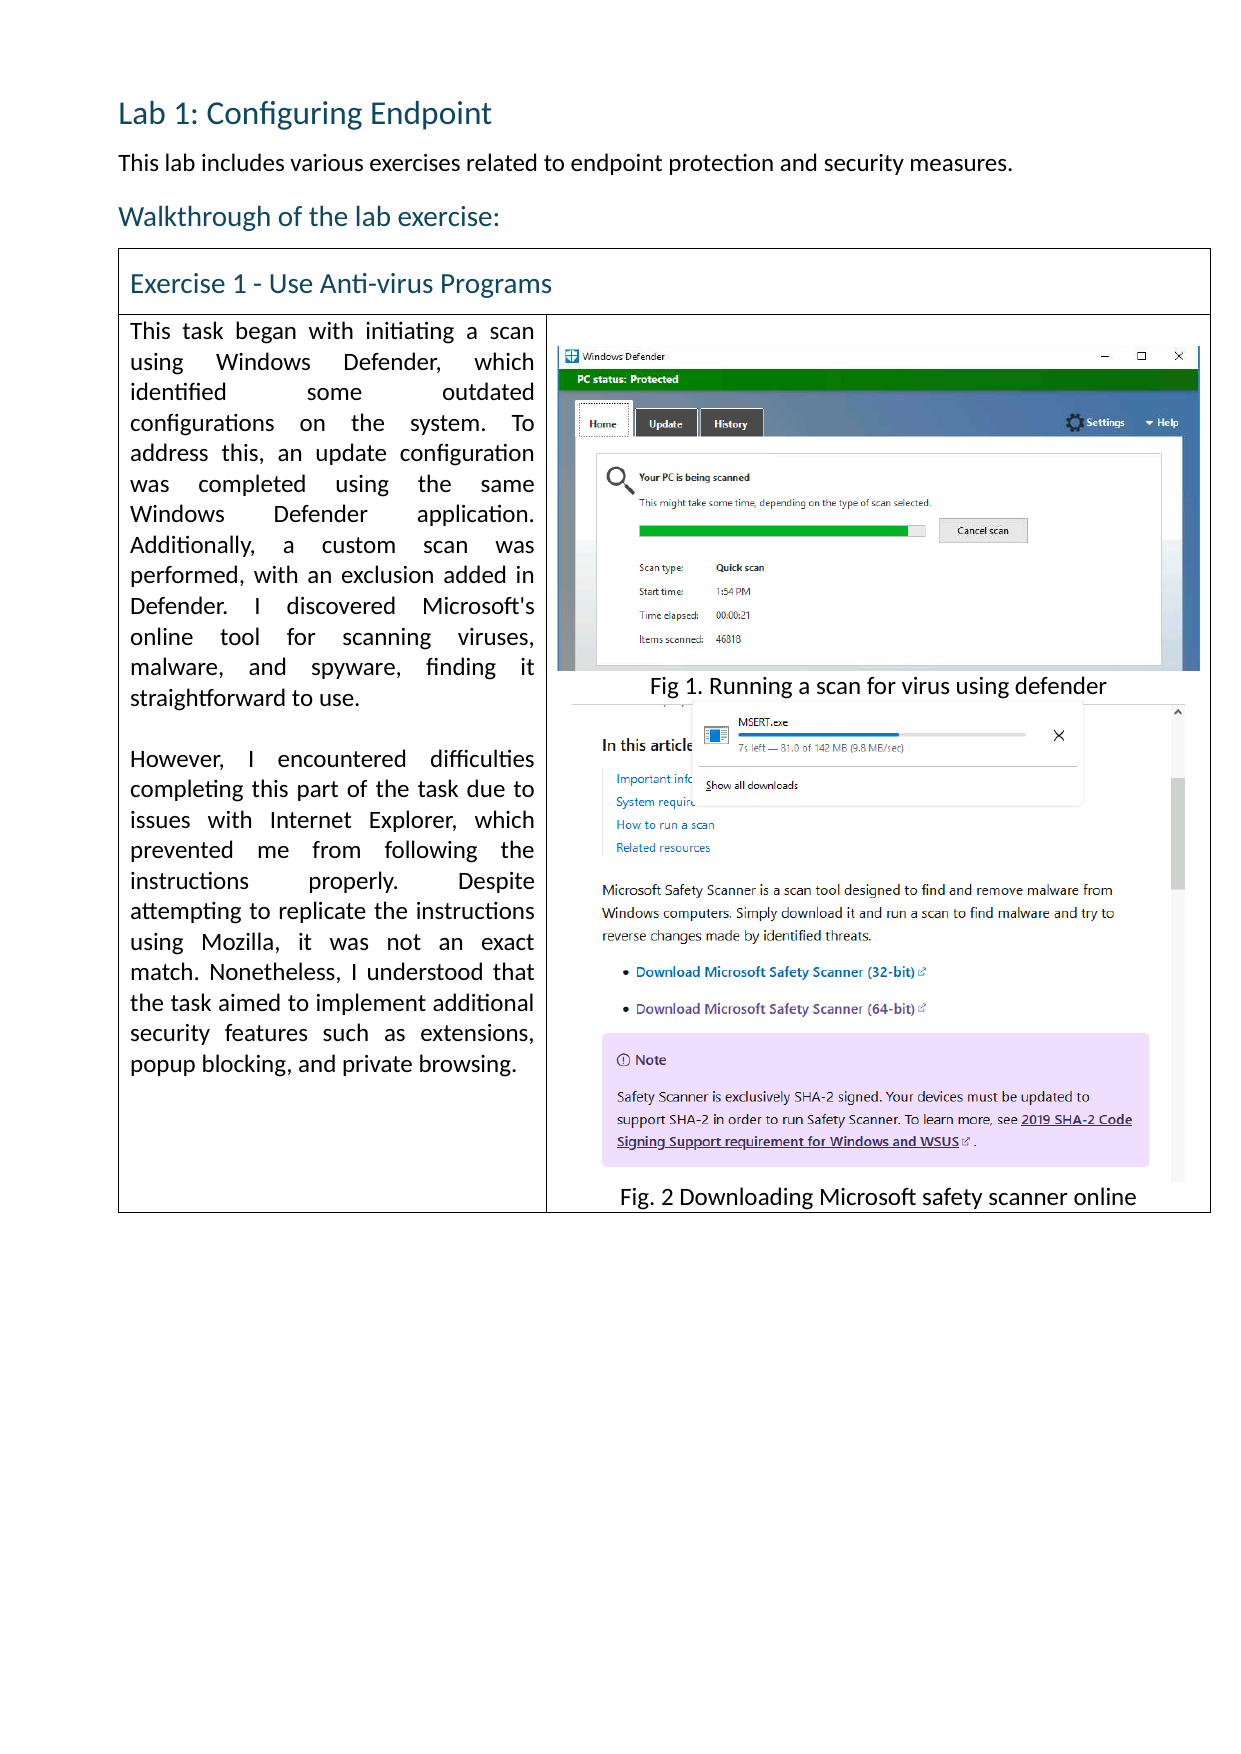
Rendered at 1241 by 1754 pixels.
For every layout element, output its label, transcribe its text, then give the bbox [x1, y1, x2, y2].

table_header Exercise 1 - Use Anti-virus Programs [119, 249, 1210, 314]
table_cell This task began with initiating a scan using Windows Defender, which identified some outdated configurations on the system. To address this, an update configuration was completed using the same Windows Defender application. Additionally, a custom scan was performed, with an exclusion added in Defender. I discovered Microsoft's online tool for scanning viruses, malware, and spyware, finding it straightforward to use. However, I encountered difficulties completing this part of the task due to issues with Internet Explorer, which prevented me from following the instructions properly. Despite attempting to replicate the instructions using Mozilla, it was not an exact match. Nonetheless, I understood that the task aimed to implement additional security features such as extensions, popup blocking, and private browsing. [119, 315, 546, 1212]
table_cell Fig 1. Running a scan for virus using defender Fig. 2 Downloading Microsoft safety scanner online [547, 315, 1210, 1212]
picture [557, 346, 1200, 671]
subtitle Lab 1: Configuring Endpoint [118, 92, 1165, 132]
subtitle Walkthrough of the lab exercise: [118, 198, 1165, 234]
picture [572, 700, 1185, 1182]
text This lab includes various exercises related to endpoint protection and security measures. [118, 147, 1165, 177]
